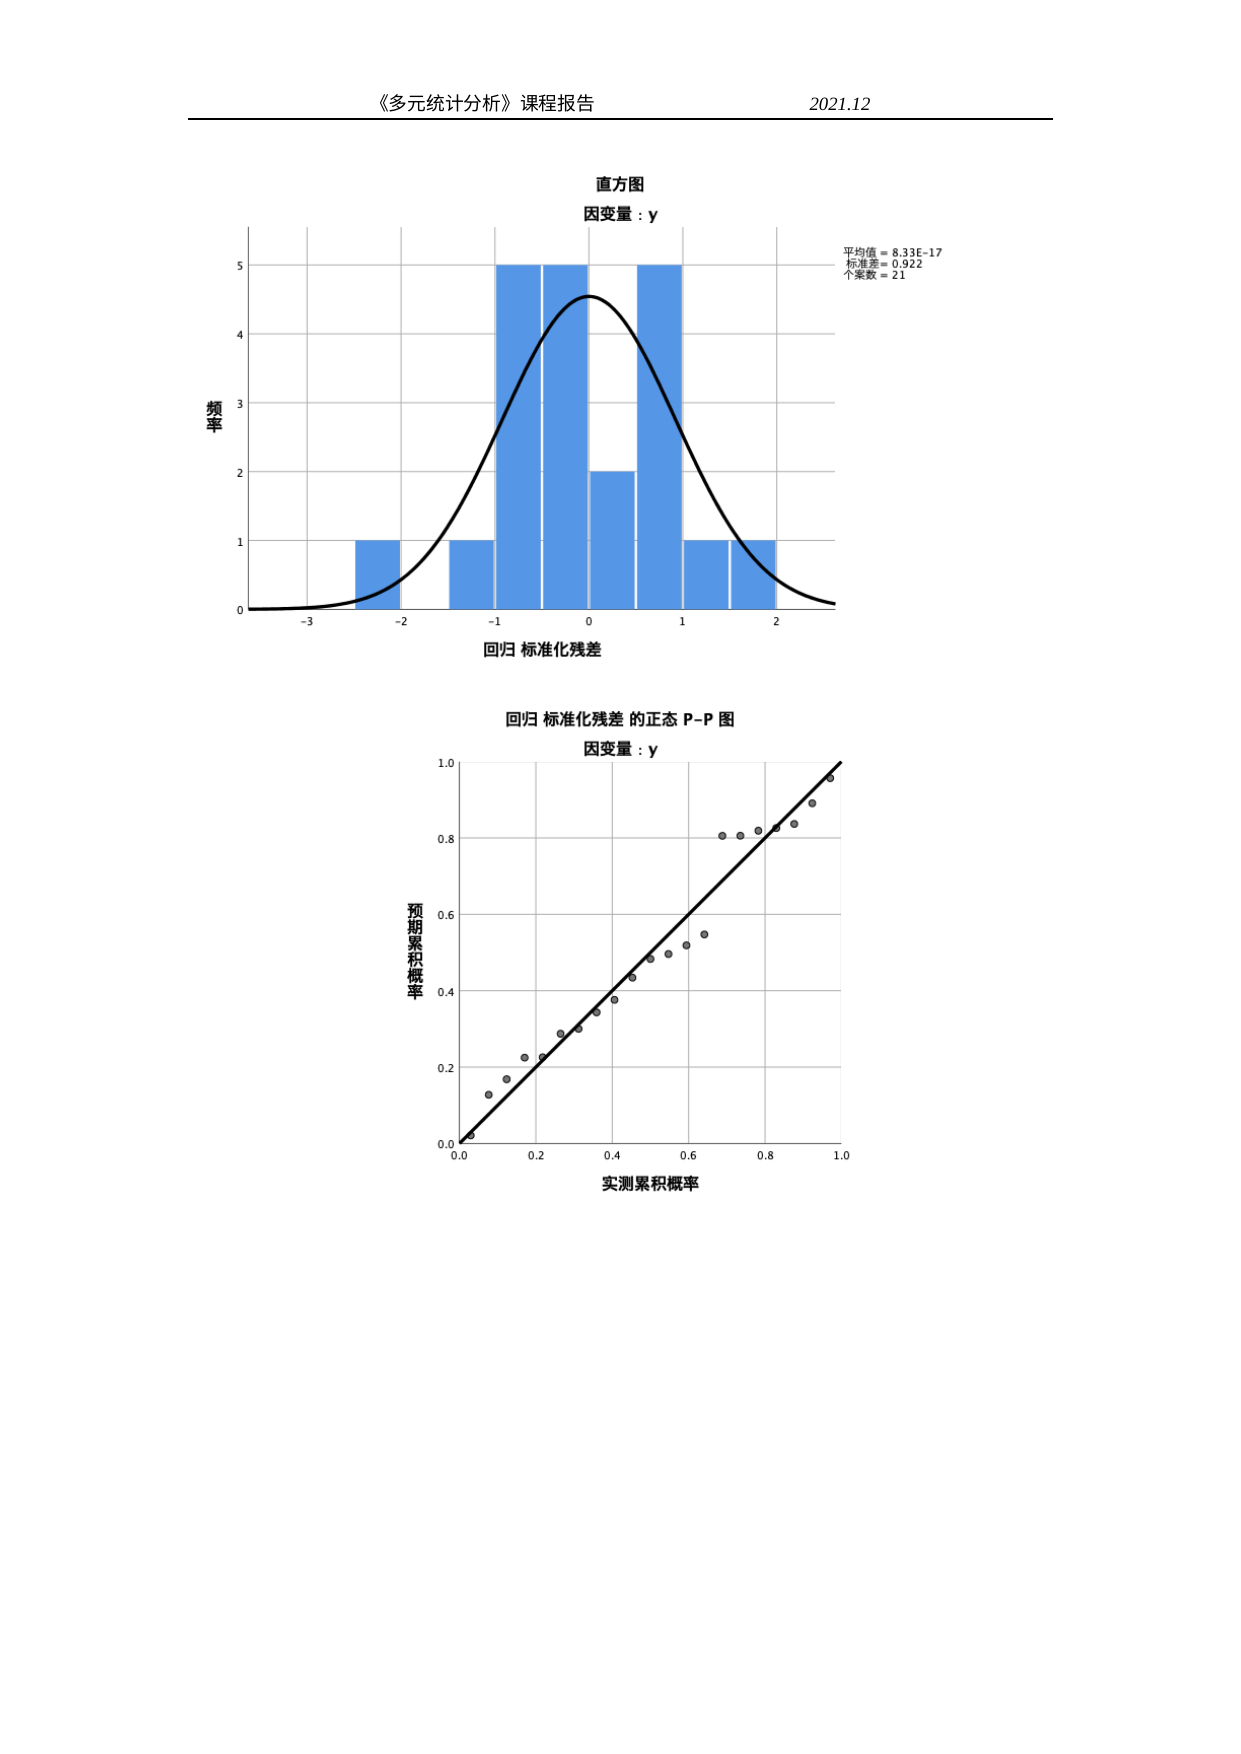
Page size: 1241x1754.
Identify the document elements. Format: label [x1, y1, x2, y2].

picture [187, 162, 1053, 673]
picture [187, 696, 1053, 1207]
